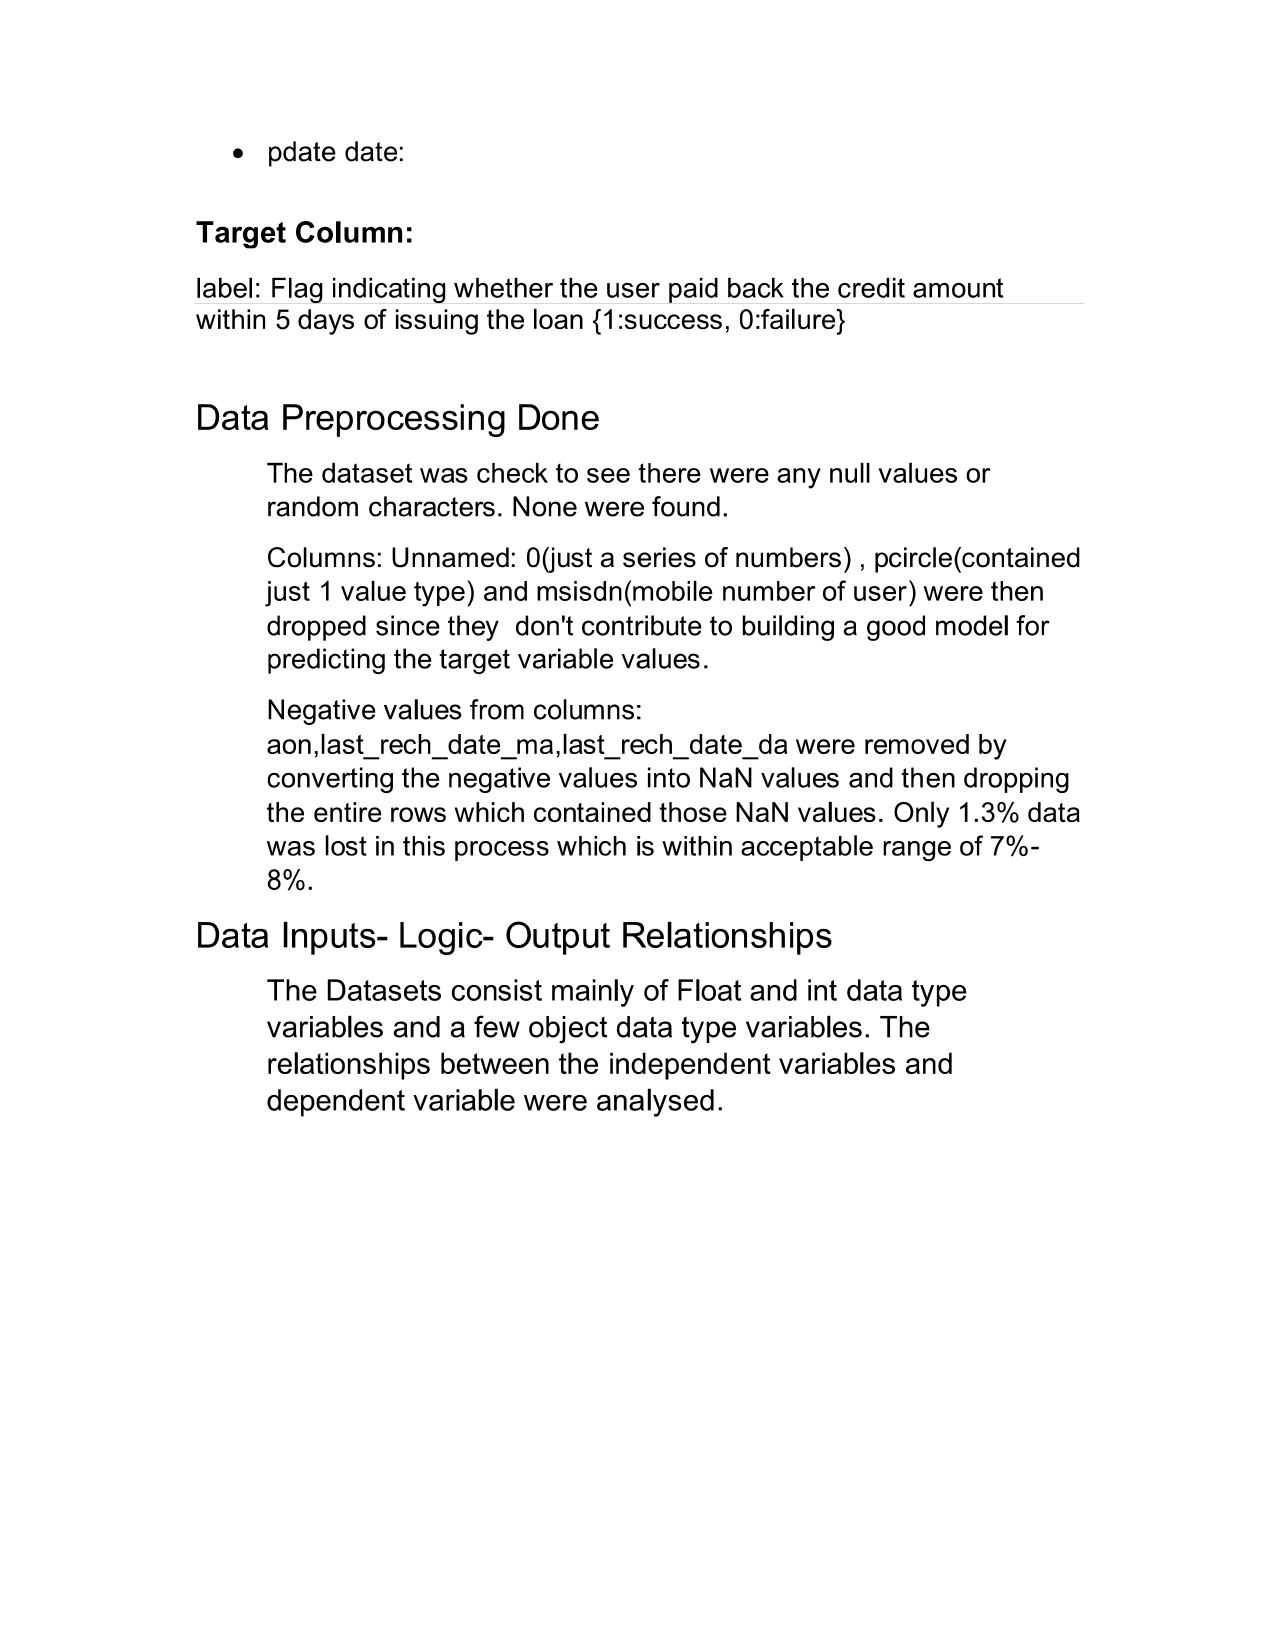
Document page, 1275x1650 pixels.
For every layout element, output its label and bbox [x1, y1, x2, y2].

picture [197, 403, 1080, 1117]
picture [193, 140, 1085, 335]
